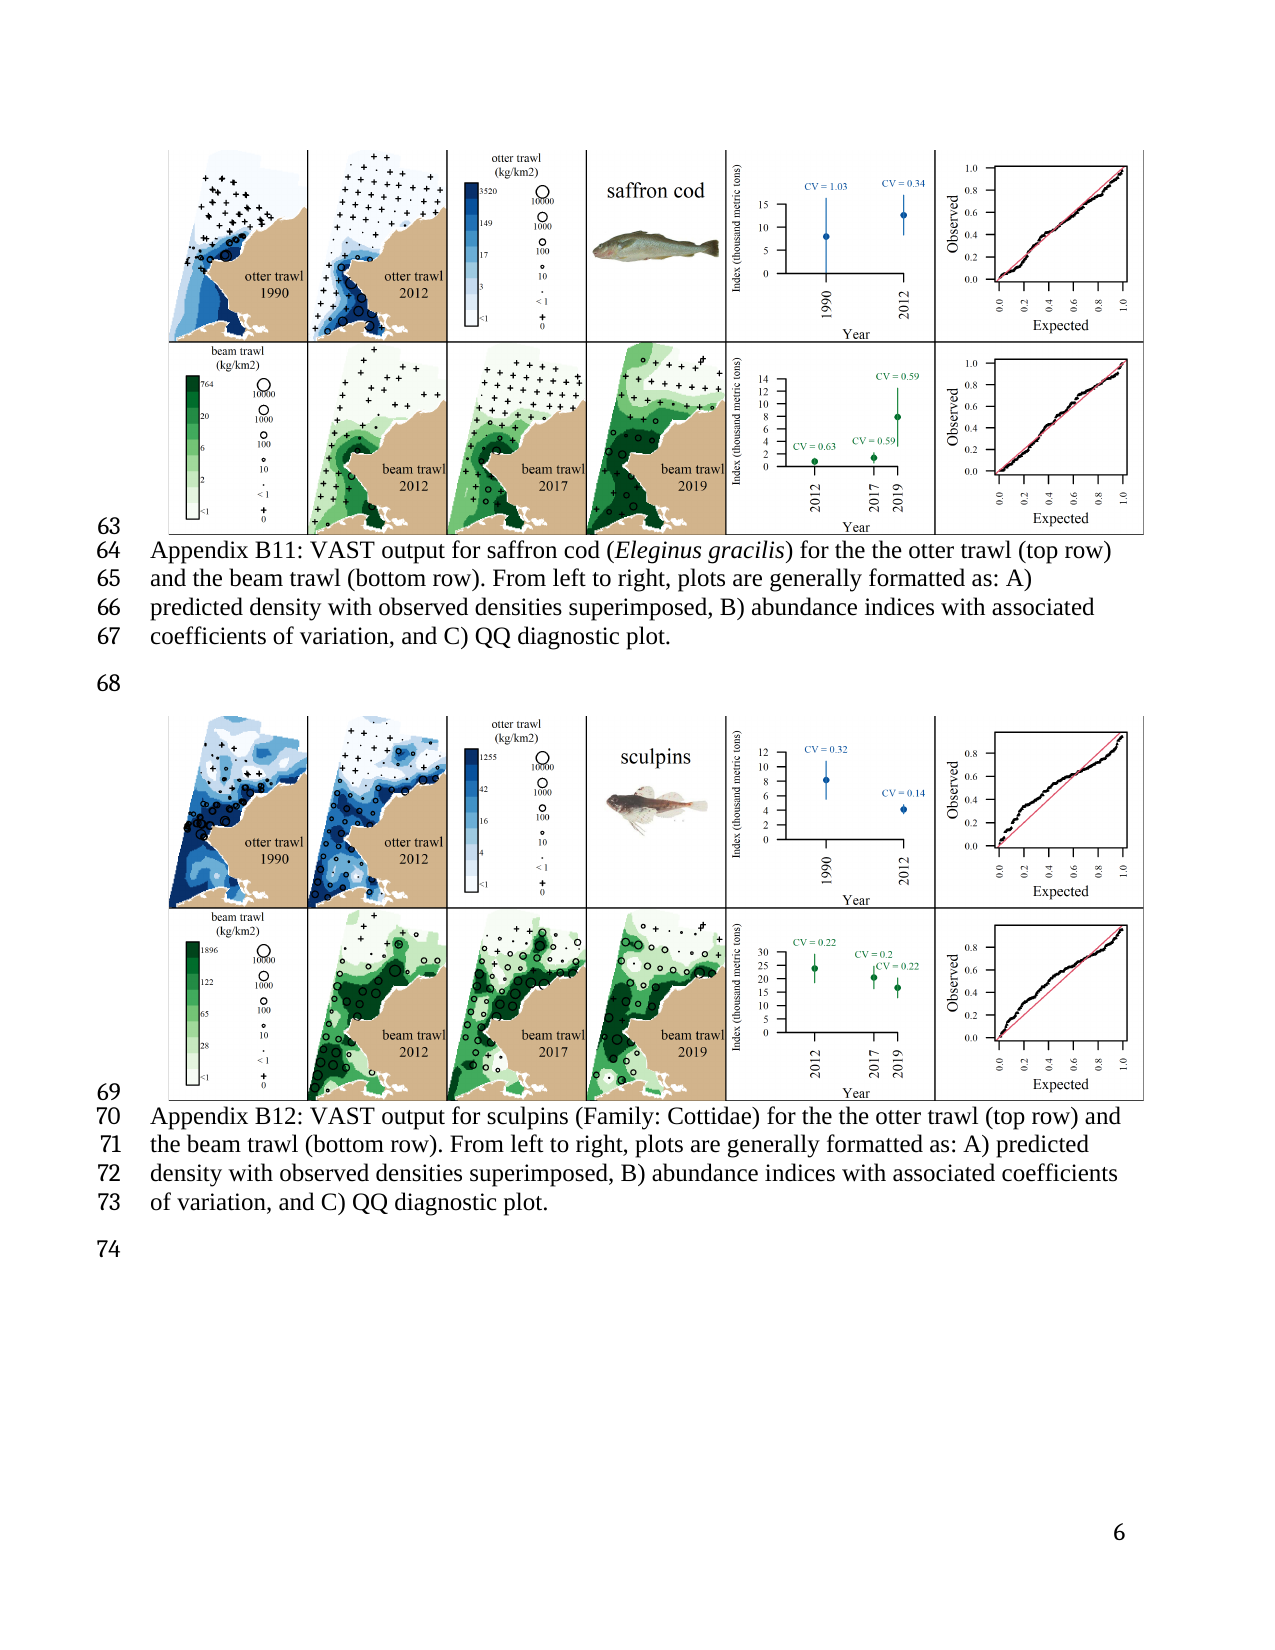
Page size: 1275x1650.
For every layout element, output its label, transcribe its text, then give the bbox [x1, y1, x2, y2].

picture [168, 716, 1144, 1101]
picture [168, 150, 1144, 535]
